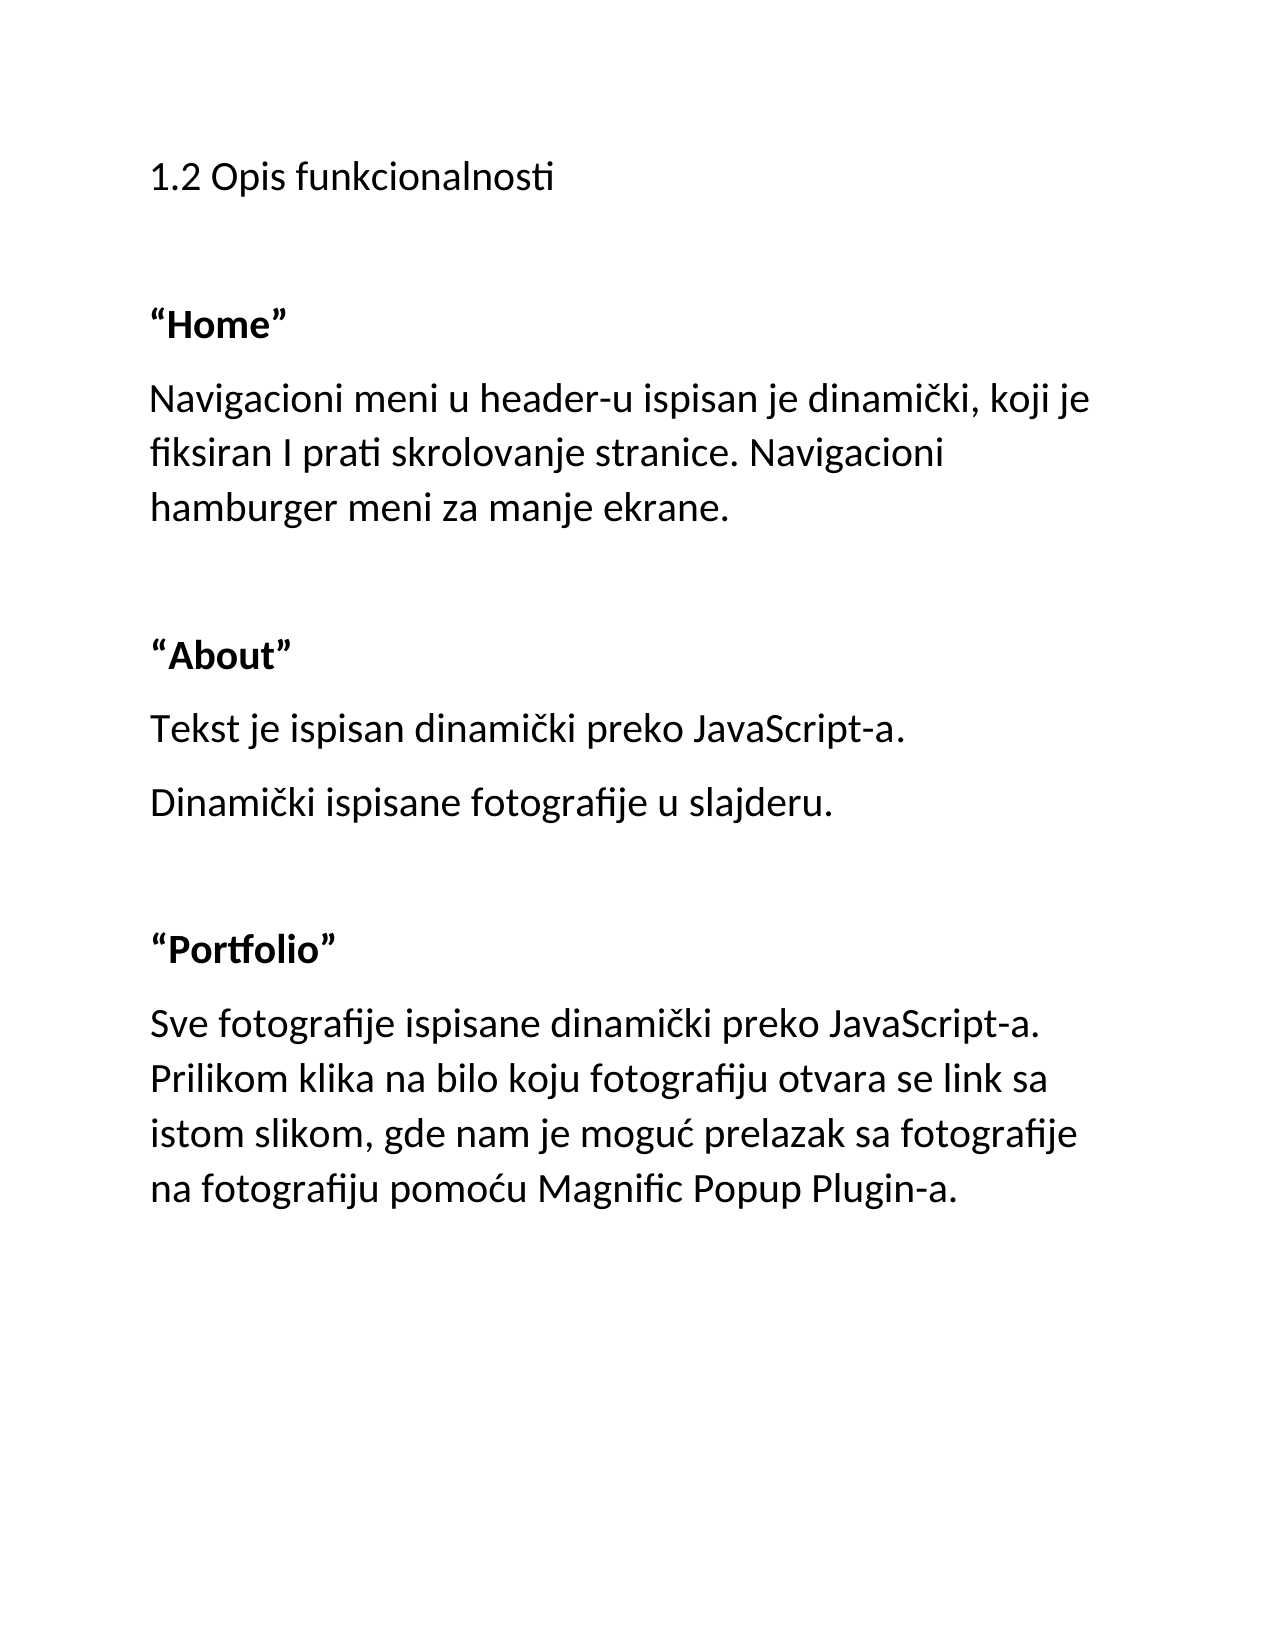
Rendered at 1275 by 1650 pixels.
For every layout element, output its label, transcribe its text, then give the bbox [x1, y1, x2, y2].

text Tekst je ispisan dinamički preko JavaScript-a. [150, 702, 1125, 753]
text Sve fotografije ispisane dinamički preko JavaScript-a. Prilikom klika na bilo koju fotografiju otvara se link sa istom slikom, gde nam je moguć prelazak sa fotografije na fotografiju pomoću Magnific Popup Plugin-a. [150, 997, 1125, 1212]
text Navigacioni meni u header-u ispisan je dinamički, koji je fiksiran I prati skrolovanje stranice. Navigacioni hamburger meni za manje ekrane. [148, 372, 1125, 532]
text “Home” [148, 298, 1125, 348]
text “Portfolio” [150, 923, 1125, 974]
text “About” [150, 629, 1125, 679]
text 1.2 Opis funkcionalnosti [148, 150, 1125, 201]
text Dinamički ispisane fotografije u slajderu. [150, 776, 1125, 827]
